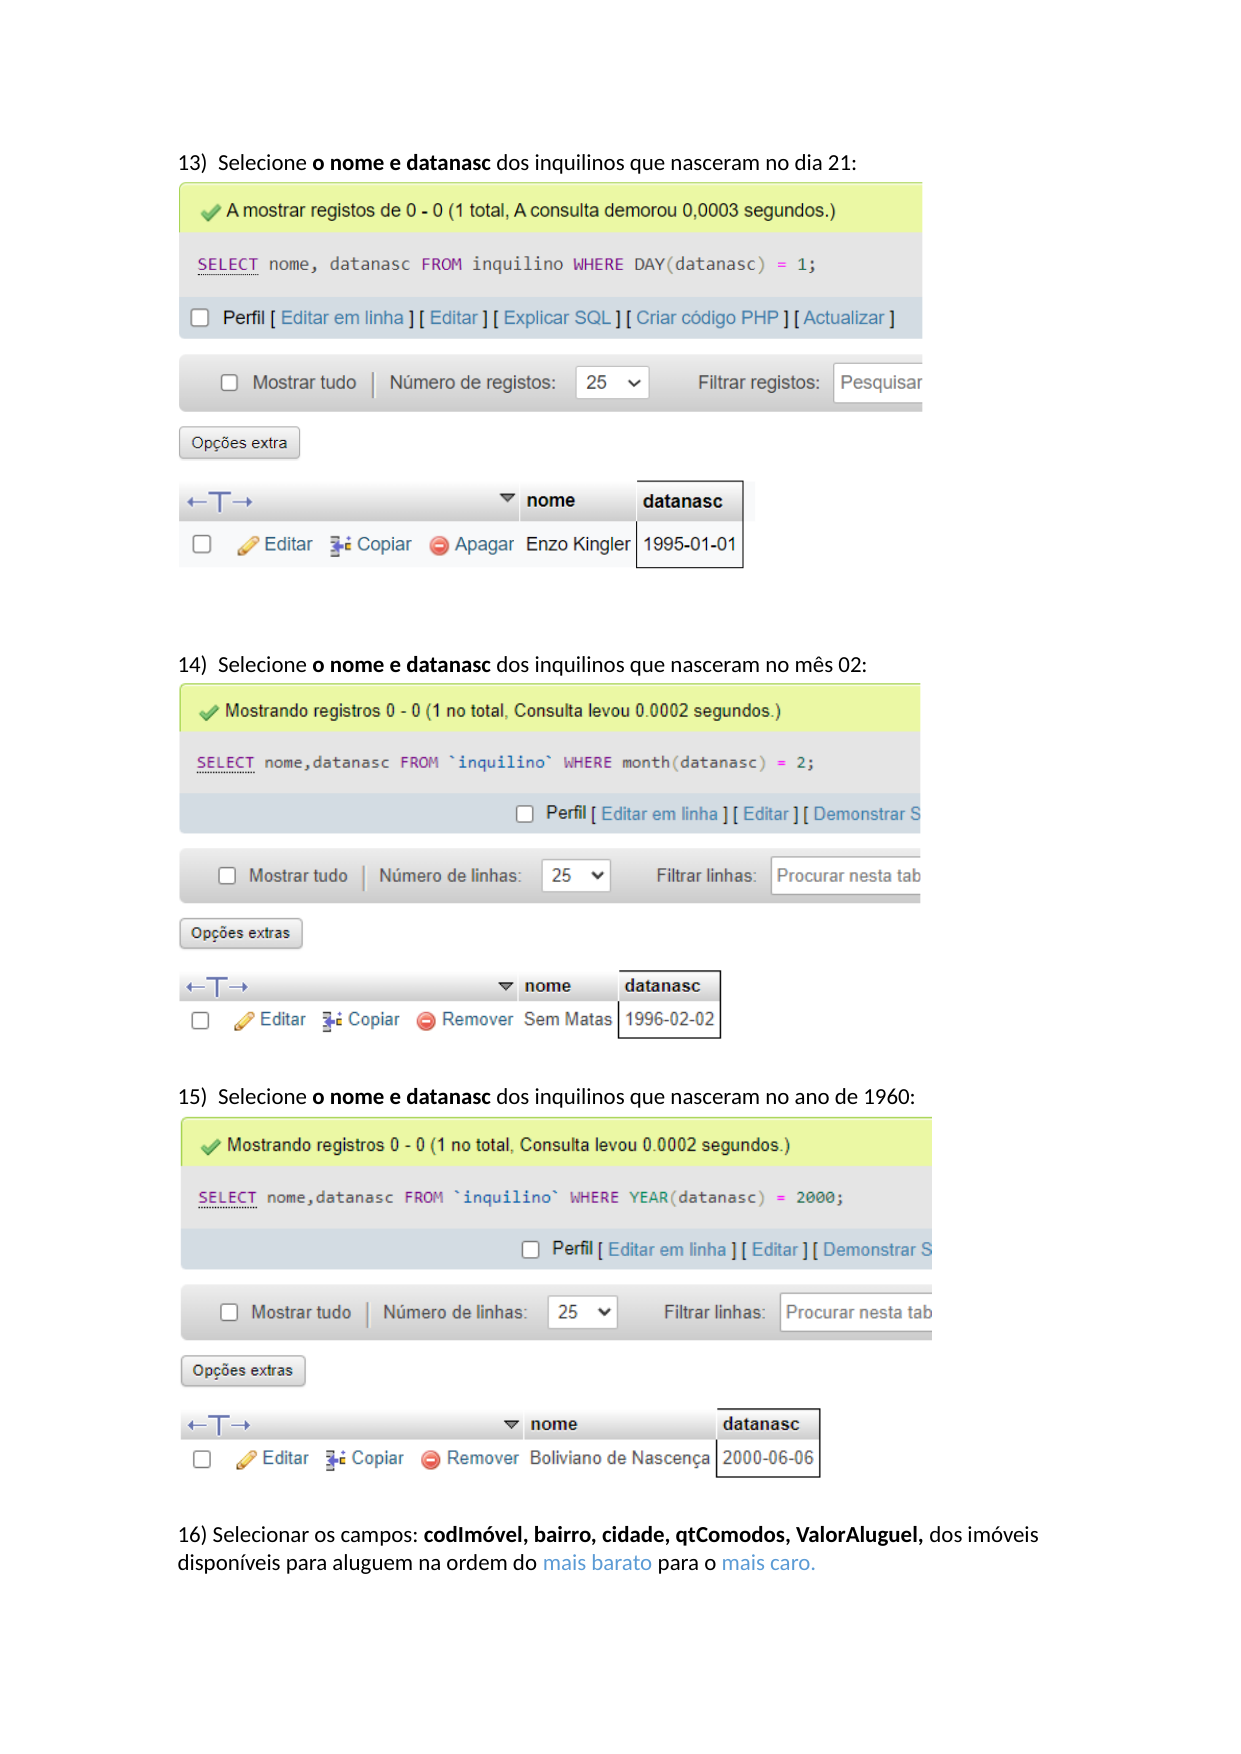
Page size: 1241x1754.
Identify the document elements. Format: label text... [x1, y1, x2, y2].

text 14) Selecione o nome e datanasc dos inquilinos que nasceram no mês 02: [177, 650, 1063, 678]
text 15) Selecione o nome e datanasc dos inquilinos que nasceram no ano de 1960: [177, 1082, 1063, 1110]
text 13) Selecione o nome e datanasc dos inquilinos que nasceram no dia 21: [177, 148, 1063, 176]
text 16) Selecionar os campos: codImóvel, bairro, cidade, qtComodos, ValorAluguel, dos imóveis disponíveis para aluguem na ordem do mais barato para o mais caro. [177, 1520, 1063, 1576]
picture [177, 678, 921, 1063]
picture [177, 175, 923, 587]
picture [177, 1110, 932, 1501]
